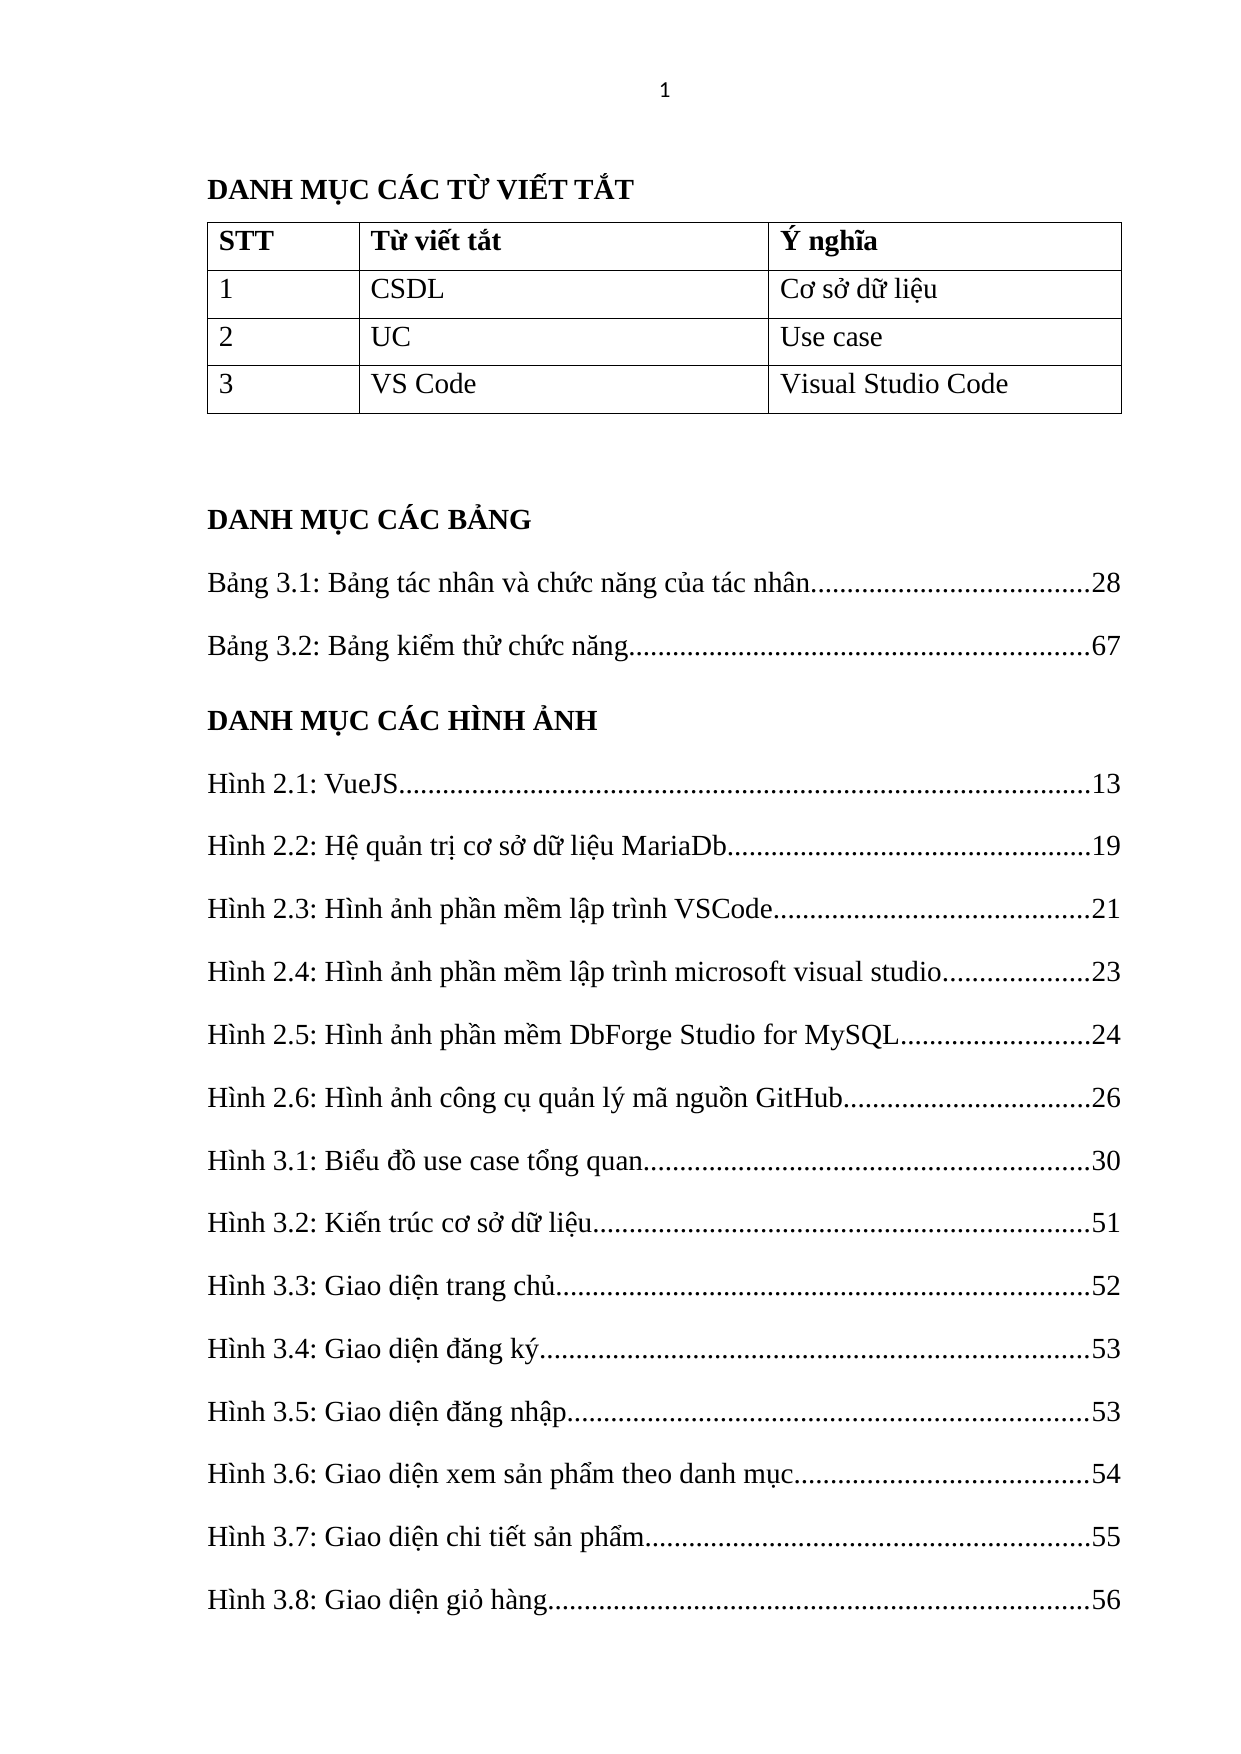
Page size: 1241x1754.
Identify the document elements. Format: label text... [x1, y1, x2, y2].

table_cell CSDL [360, 271, 768, 318]
text Bảng 3.2: Bảng kiểm thử chức năng 67 [207, 628, 1122, 661]
text Hình 2.1: VueJS 13 [207, 766, 1122, 799]
table_cell 1 [208, 271, 359, 318]
text Hình 2.3: Hình ảnh phần mềm lập trình VSCode 21 [207, 891, 1122, 925]
subtitle DANH MỤC CÁC HÌNH ẢNH [207, 703, 1122, 736]
subtitle DANH MỤC CÁC TỪ VIẾT TẮT [207, 172, 1122, 206]
table_header Từ viết tắt [360, 223, 768, 270]
text Bảng 3.1: Bảng tác nhân và chức năng của tác nhân 28 [207, 565, 1122, 598]
text Hình 3.5: Giao diện đăng nhập 53 [207, 1394, 1122, 1427]
text Hình 2.2: Hệ quản trị cơ sở dữ liệu MariaDb 19 [207, 828, 1122, 862]
text Hình 3.1: Biểu đồ use case tổng quan 30 [207, 1143, 1122, 1176]
text Hình 3.8: Giao diện giỏ hàng 56 [207, 1582, 1122, 1616]
table_cell VS Code [360, 366, 768, 413]
text Hình 3.3: Giao diện trang chủ 52 [207, 1268, 1122, 1302]
text Hình 2.6: Hình ảnh công cụ quản lý mã nguồn GitHub 26 [207, 1080, 1122, 1113]
table_cell Use case [769, 319, 1121, 365]
text Hình 3.7: Giao diện chi tiết sản phẩm 55 [207, 1519, 1122, 1553]
table_header Ý nghĩa [769, 223, 1121, 270]
text Hình 3.6: Giao diện xem sản phẩm theo danh mục 54 [207, 1457, 1122, 1490]
table_header STT [208, 223, 359, 270]
table_cell Visual Studio Code [769, 366, 1121, 413]
table_cell 2 [208, 319, 359, 365]
subtitle DANH MỤC CÁC BẢNG [207, 502, 1122, 536]
table_cell Cơ sở dữ liệu [769, 271, 1121, 318]
text Hình 2.5: Hình ảnh phần mềm DbForge Studio for MySQL 24 [207, 1017, 1122, 1051]
table_cell UC [360, 319, 768, 365]
text Hình 2.4: Hình ảnh phần mềm lập trình microsoft visual studio 23 [207, 954, 1122, 988]
text Hình 3.4: Giao diện đăng ký 53 [207, 1331, 1122, 1364]
table_cell 3 [208, 366, 359, 413]
text Hình 3.2: Kiến trúc cơ sở dữ liệu 51 [207, 1205, 1122, 1239]
